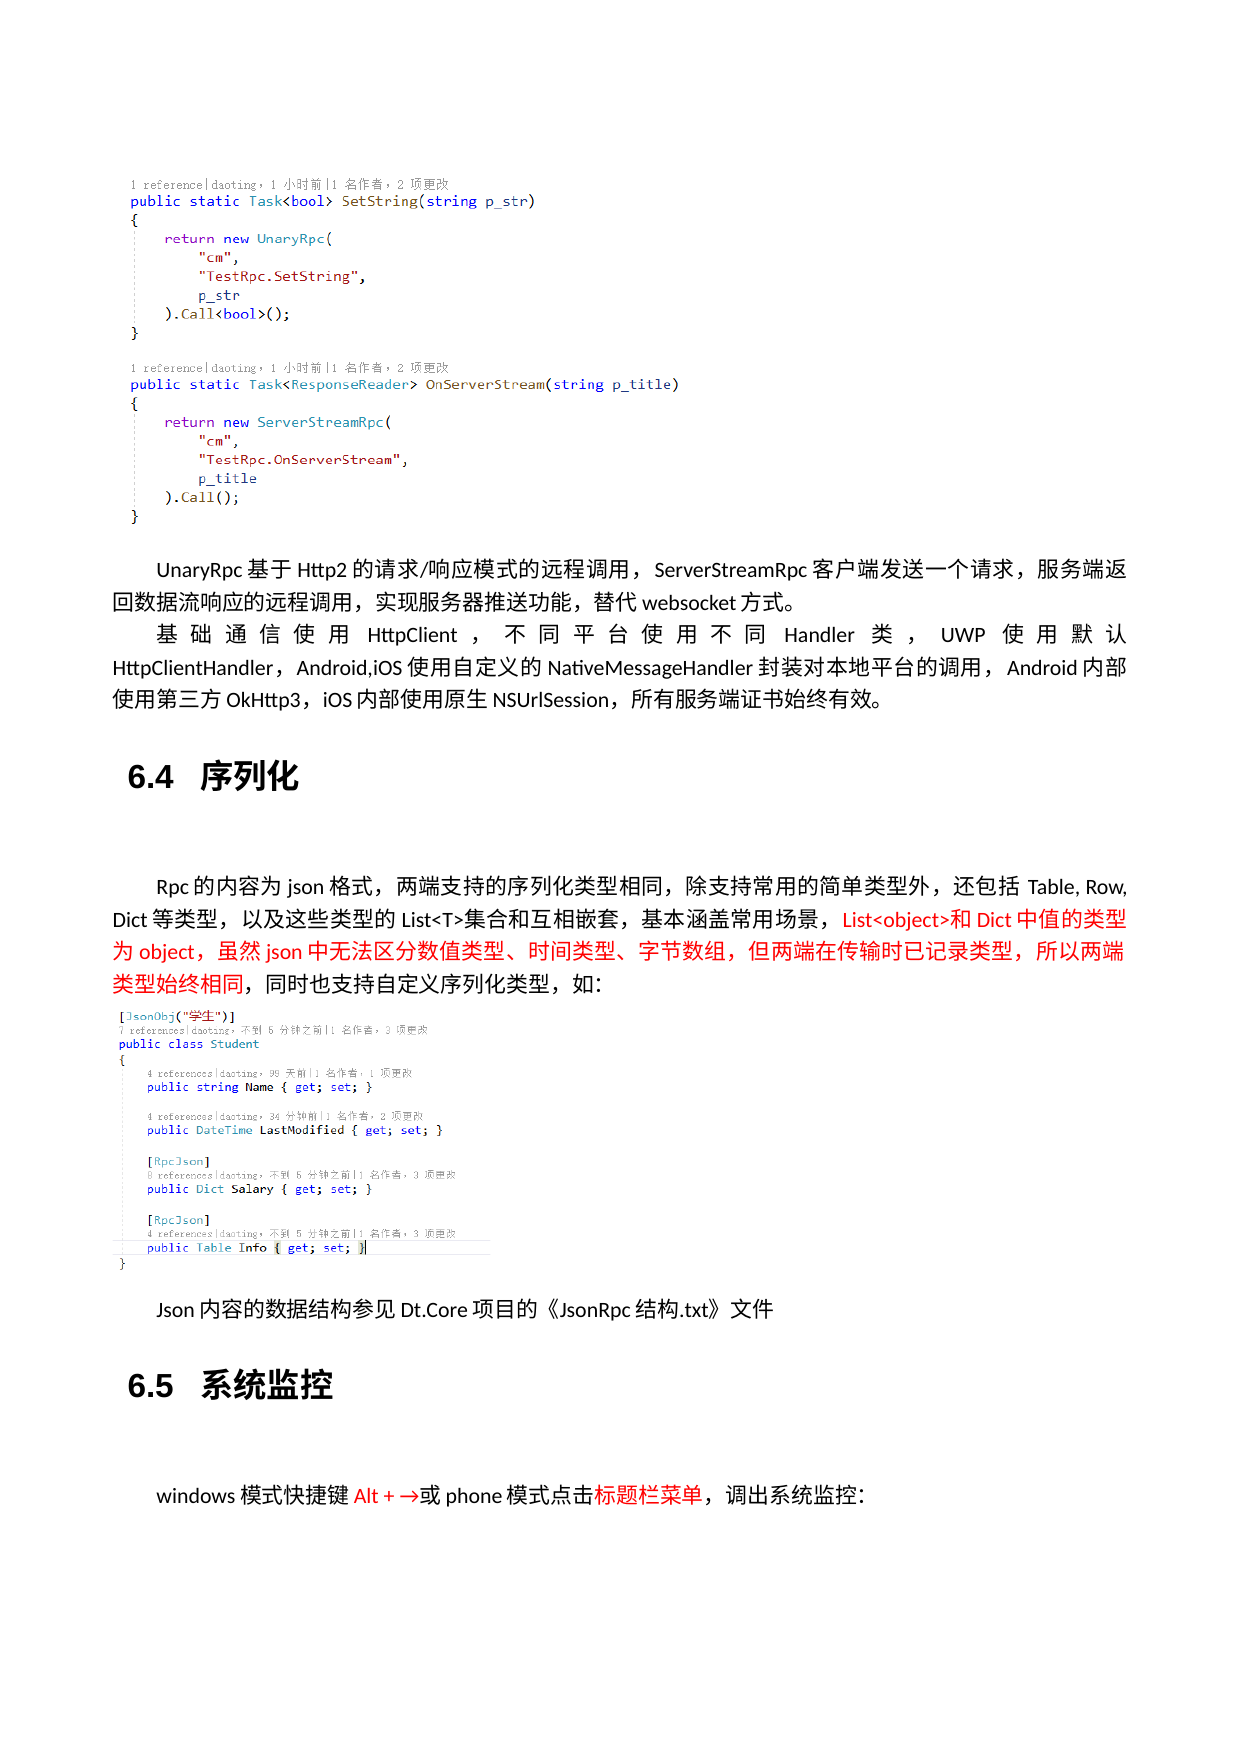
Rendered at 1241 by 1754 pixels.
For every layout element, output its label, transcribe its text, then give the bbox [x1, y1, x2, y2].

picture [112, 162, 714, 540]
text 基础通信使用HttpClient，不同平台使用不同Handler类，UWP使用默认HttpClientHandler，Android,iOS使用自定义的NativeMessageHandler封装对本地平台的调用，Android内部使用第三方OkHttp3，iOS内部使用原生NSUrlSession，所有服务端证书始终有效。 [112, 617, 1128, 714]
text UnaryRpc基于Http2的请求/响应模式的远程调用，ServerStreamRpc客户端发送一个请求，服务端返回数据流响应的远程调用，实现服务器推送功能，替代websocket方式。 [112, 552, 1128, 617]
text Rpc的内容为json格式，两端支持的序列化类型相同，除支持常用的简单类型外，还包括Table, Row, Dict等类型，以及这些类型的List<T>集合和互相嵌套，基本涵盖常用场景，List<object>和Dict中值的类型为object，虽然json中无法区分数值类型、时间类型、字节数组，但两端在传输时已记录类型，所以两端类型始终相同，同时也支持自定义序列化类型，如： [112, 869, 1128, 999]
text Json内容的数据结构参见Dt.Core项目的《JsonRpc结构.txt》文件 [112, 1291, 1128, 1324]
picture [112, 998, 491, 1280]
text windows模式快捷键Alt + →或phone模式点击标题栏菜单，调出系统监控： [112, 1478, 1128, 1511]
subtitle 系统监控 [127, 1351, 1128, 1416]
subtitle 序列化 [127, 742, 1128, 807]
